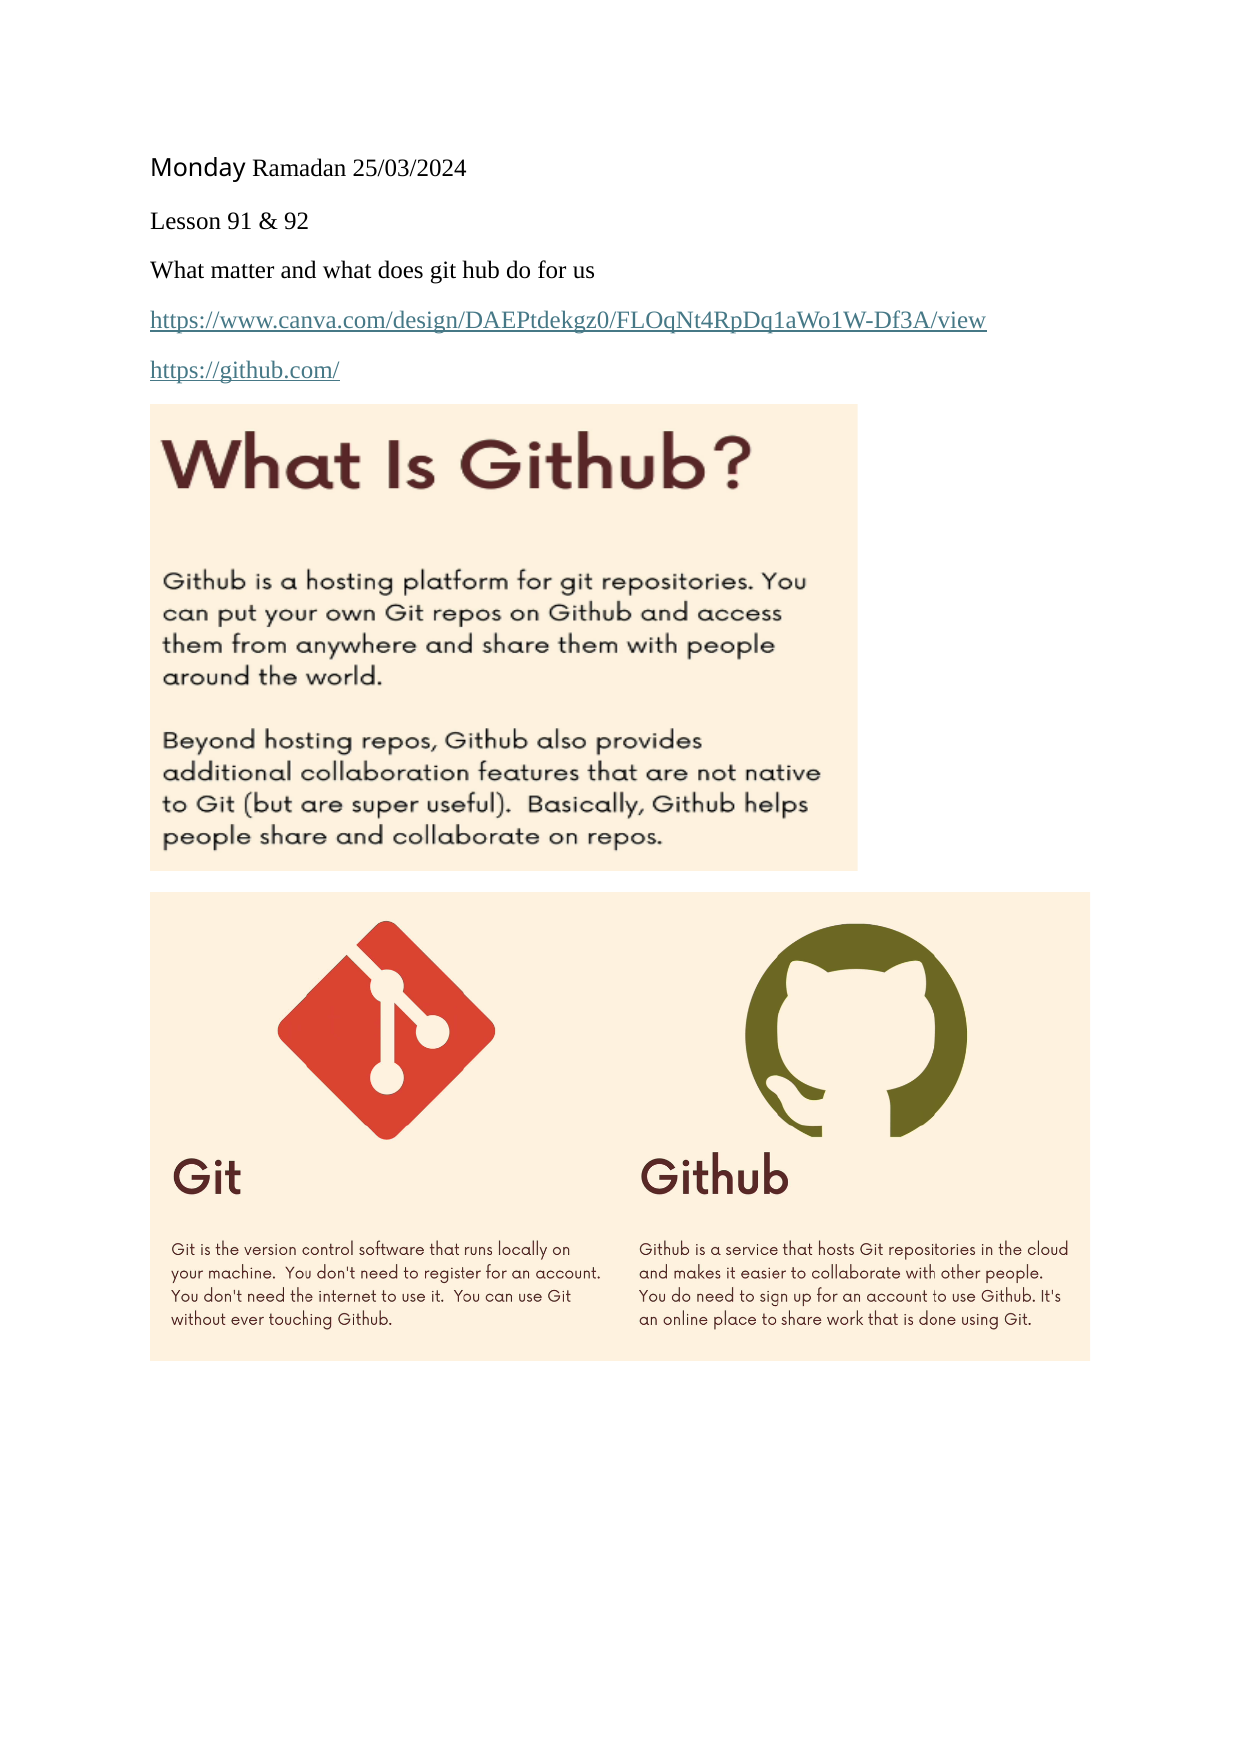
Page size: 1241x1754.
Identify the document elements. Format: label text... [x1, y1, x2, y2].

text Monday Ramadan 25/03/2024 [150, 150, 1090, 184]
text https://github.com/ [150, 355, 1090, 384]
text https://www.canva.com/design/DAEPtdekgz0/FLOqNt4RpDq1aWo1W-Df3A/view [150, 305, 1090, 334]
picture [150, 892, 1091, 1361]
text Lesson 91 & 92 [150, 206, 1090, 234]
text What matter and what does git hub do for us [150, 256, 1090, 284]
picture [150, 404, 858, 871]
